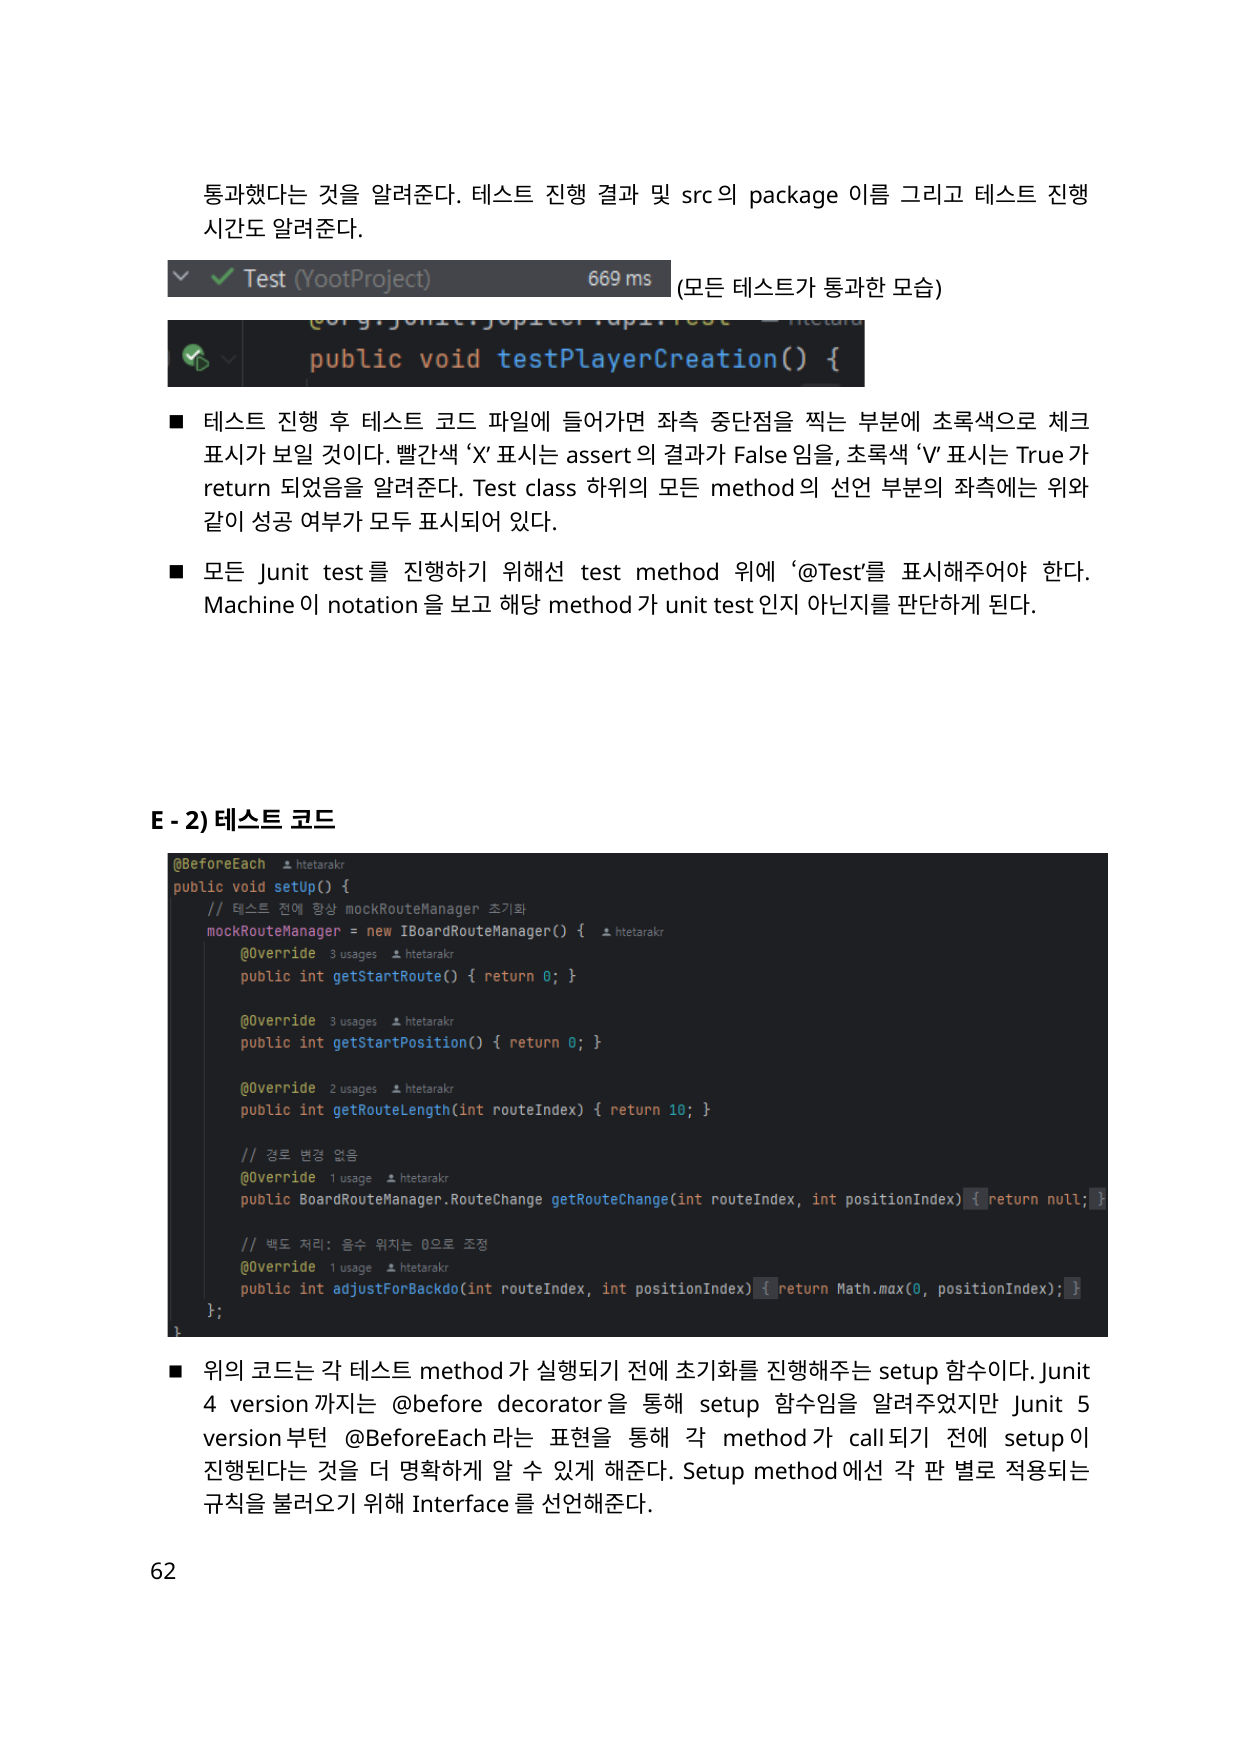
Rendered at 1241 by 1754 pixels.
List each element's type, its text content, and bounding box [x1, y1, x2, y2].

text 위의 코드는 각 테스트 method가 실행되기 전에 초기화를 진행해주는 setup 함수이다. Junit 4 version까지는 @before decorator을 통해 setup 함수임을 알려주었지만 Junit 5 version부턴 @BeforeEach라는 표현을 통해 각 method가 call되기 전에 setup이 진행된다는 것을 더 명확하게 알 수 있게 해준다. Setup method에선 각 판 별로 적용되는 규칙을 불러오기 위해 Interface를 선언해준다. [168, 1353, 1090, 1519]
picture [167, 853, 1108, 1337]
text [168, 177, 1090, 244]
text E - 2) 테스트 코드 [150, 801, 1090, 837]
text 모든 Junit test를 진행하기 위해선 test method 위에 ‘@Test’를 표시해주어야 한다. Machine이 notation을 보고 해당 method가 unit test인지 아닌지를 판단하게 된다. [168, 554, 1090, 620]
text 테스트 진행 후 테스트 코드 파일에 들어가면 좌측 중단점을 찍는 부분에 초록색으로 체크 표시가 보일 것이다. 빨간색 ‘X’ 표시는 assert의 결과가 False임을, 초록색 ‘V’ 표시는 True가 return 되었음을 알려준다. Test class 하위의 모든 method의 선언 부분의 좌측에는 위와 같이 성공 여부가 모두 표시되어 있다. [168, 404, 1090, 537]
picture [167, 260, 671, 297]
picture [167, 320, 865, 387]
